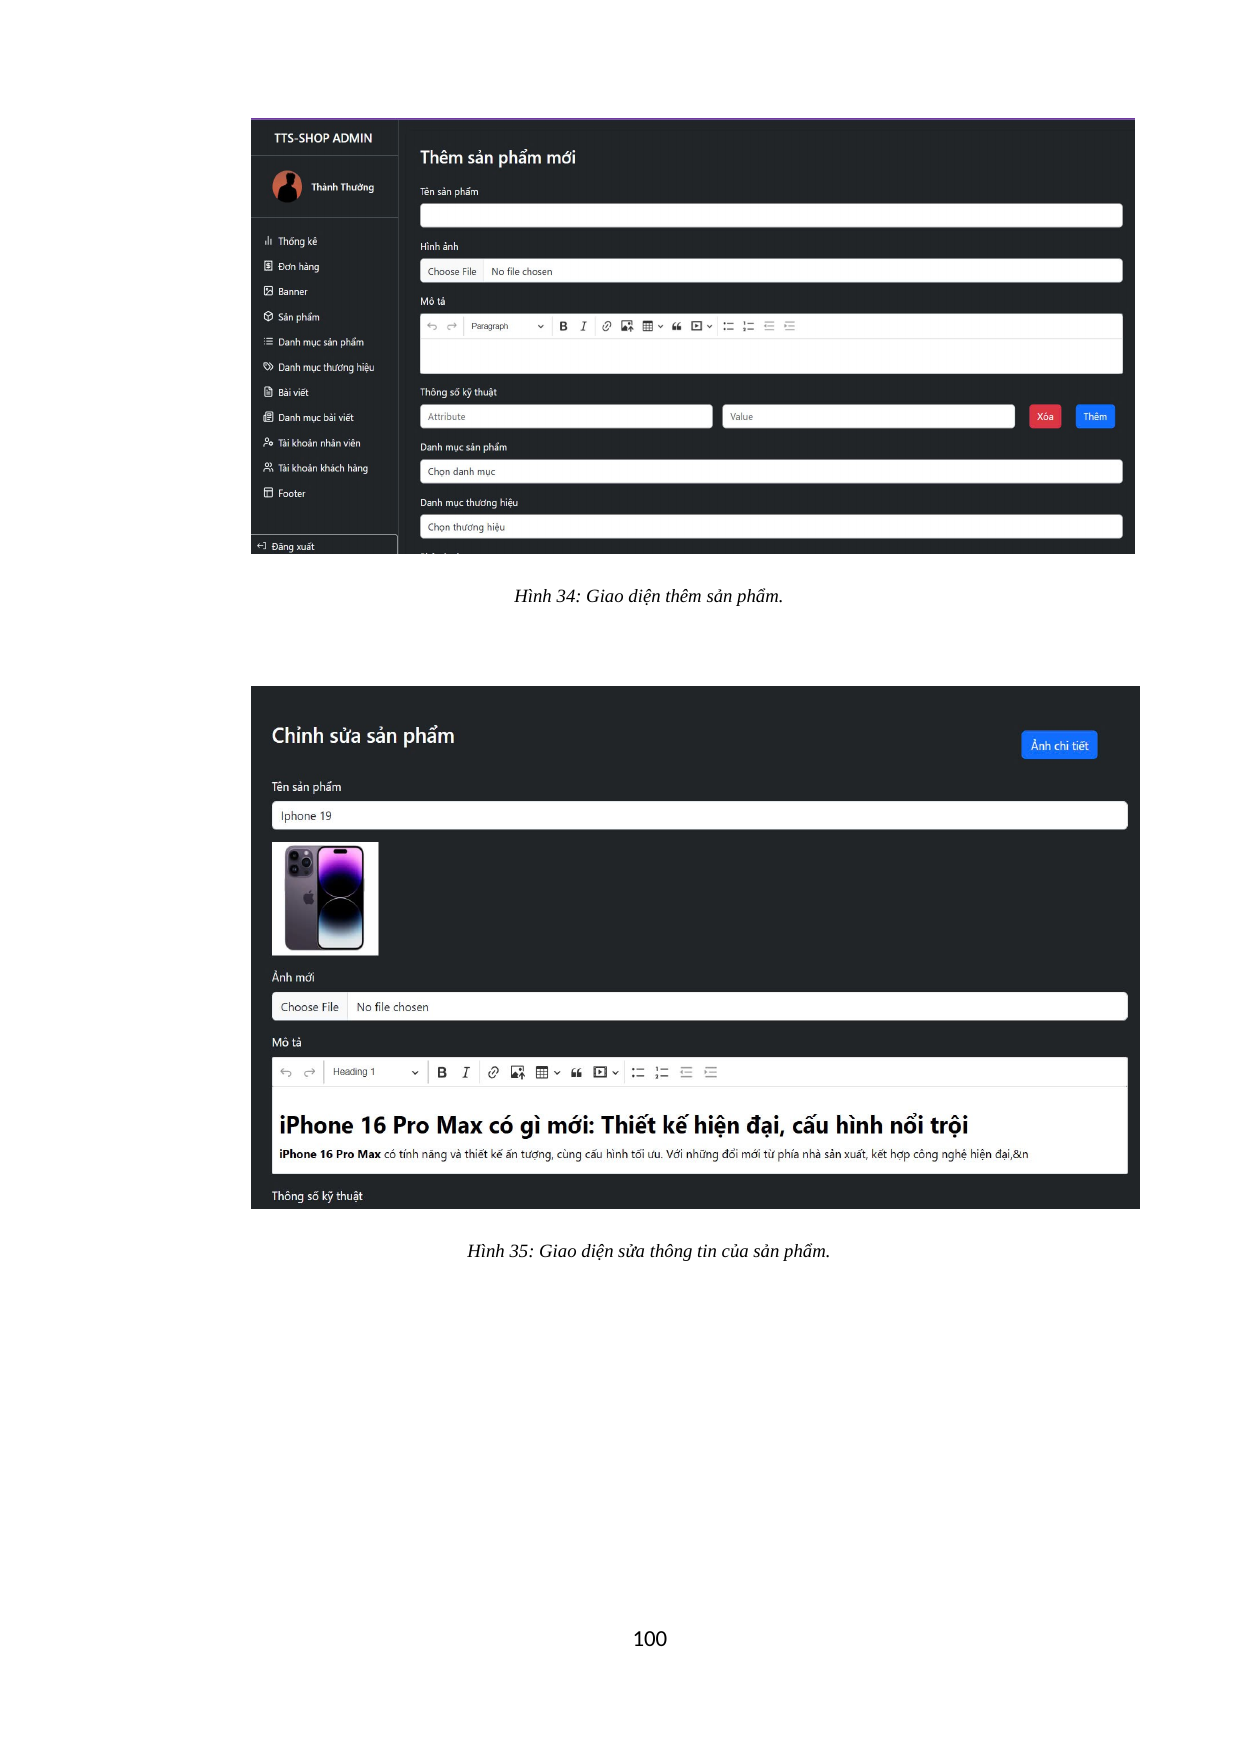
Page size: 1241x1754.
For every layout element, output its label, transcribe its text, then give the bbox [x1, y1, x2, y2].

picture [251, 686, 1140, 1209]
picture [251, 118, 1135, 554]
